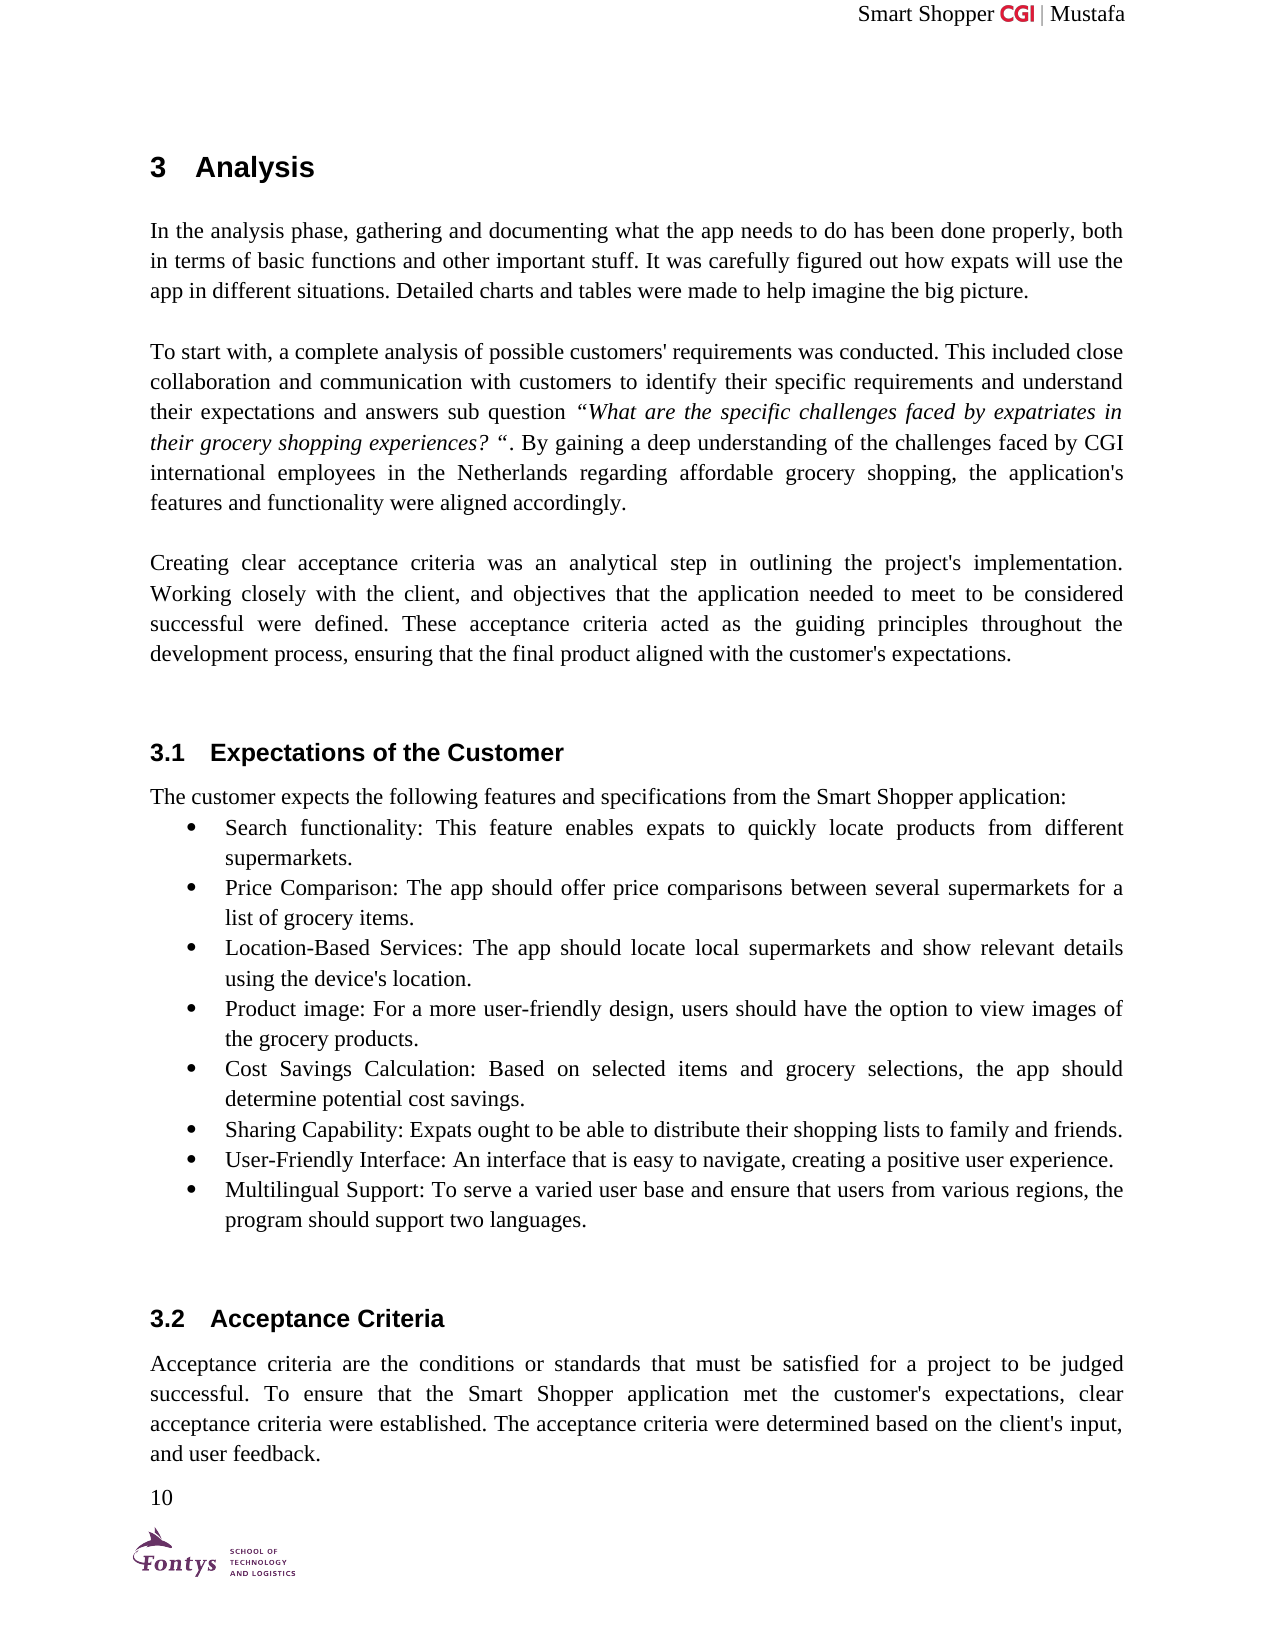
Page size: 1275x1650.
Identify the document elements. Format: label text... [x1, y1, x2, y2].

text Acceptance criteria are the conditions or standards that must be satisfied for a project to be judged successful. To ensure that the Smart Shopper application met the customer's expectations, clear acceptance criteria were established. The acceptance criteria were determined based on the client's input, and user feedback. [150, 1350, 1125, 1467]
text To start with, a complete analysis of possible customers' requirements was conducted. This included close collaboration and communication with customers to identify their specific requirements and understand their expectations and answers sub question “What are the specific challenges faced by expatriates in their grocery shopping experiences? “. By gaining a deep understanding of the challenges faced by CGI international employees in the Netherlands regarding affordable grocery shopping, the application's features and functionality were aligned accordingly. [150, 338, 1125, 515]
list Price Comparison: The app should offer price comparisons between several supermarkets for a list of grocery items. [187, 874, 1125, 931]
subtitle Acceptance Criteria [150, 1304, 1125, 1333]
subtitle Analysis [150, 150, 1125, 183]
text In the analysis phase, gathering and documenting what the app needs to do has been done properly, both in terms of basic functions and other important stuff. It was carefully figured out how expats will use the app in different situations. Detailed charts and tables were made to help imagine the big picture. [150, 217, 1125, 304]
picture [1000, 5, 1034, 22]
list Cost Savings Calculation: Based on selected items and grocery selections, the app should determine potential cost savings. [187, 1055, 1125, 1112]
subtitle Expectations of the Customer [150, 738, 1125, 767]
list Search functionality: This feature enables expats to quickly locate products from different supermarkets. [187, 814, 1125, 870]
list Sharing Capability: Expats ought to be able to distribute their shopping lists to family and friends. [187, 1116, 1125, 1142]
list Location-Based Services: The app should locate local supermarkets and show relevant details using the device's location. [187, 934, 1125, 991]
text Creating clear acceptance criteria was an analytical step in outlining the project's implementation. Working closely with the client, and objectives that the application needed to meet to be considered successful were defined. These acceptance criteria acted as the guiding principles throughout the development process, ensuring that the final product aligned with the customer's expectations. [150, 549, 1125, 666]
text The customer expects the following features and specifications from the Smart Shopper application: [150, 783, 1125, 810]
picture [128, 1520, 300, 1582]
list Multilingual Support: To serve a varied user base and ensure that users from various regions, the program should support two languages. [187, 1176, 1125, 1233]
list Product image: For a more user-friendly design, users should have the option to view images of the grocery products. [187, 995, 1125, 1051]
list User-Friendly Interface: An interface that is easy to navigate, creating a positive user experience. [187, 1146, 1125, 1172]
